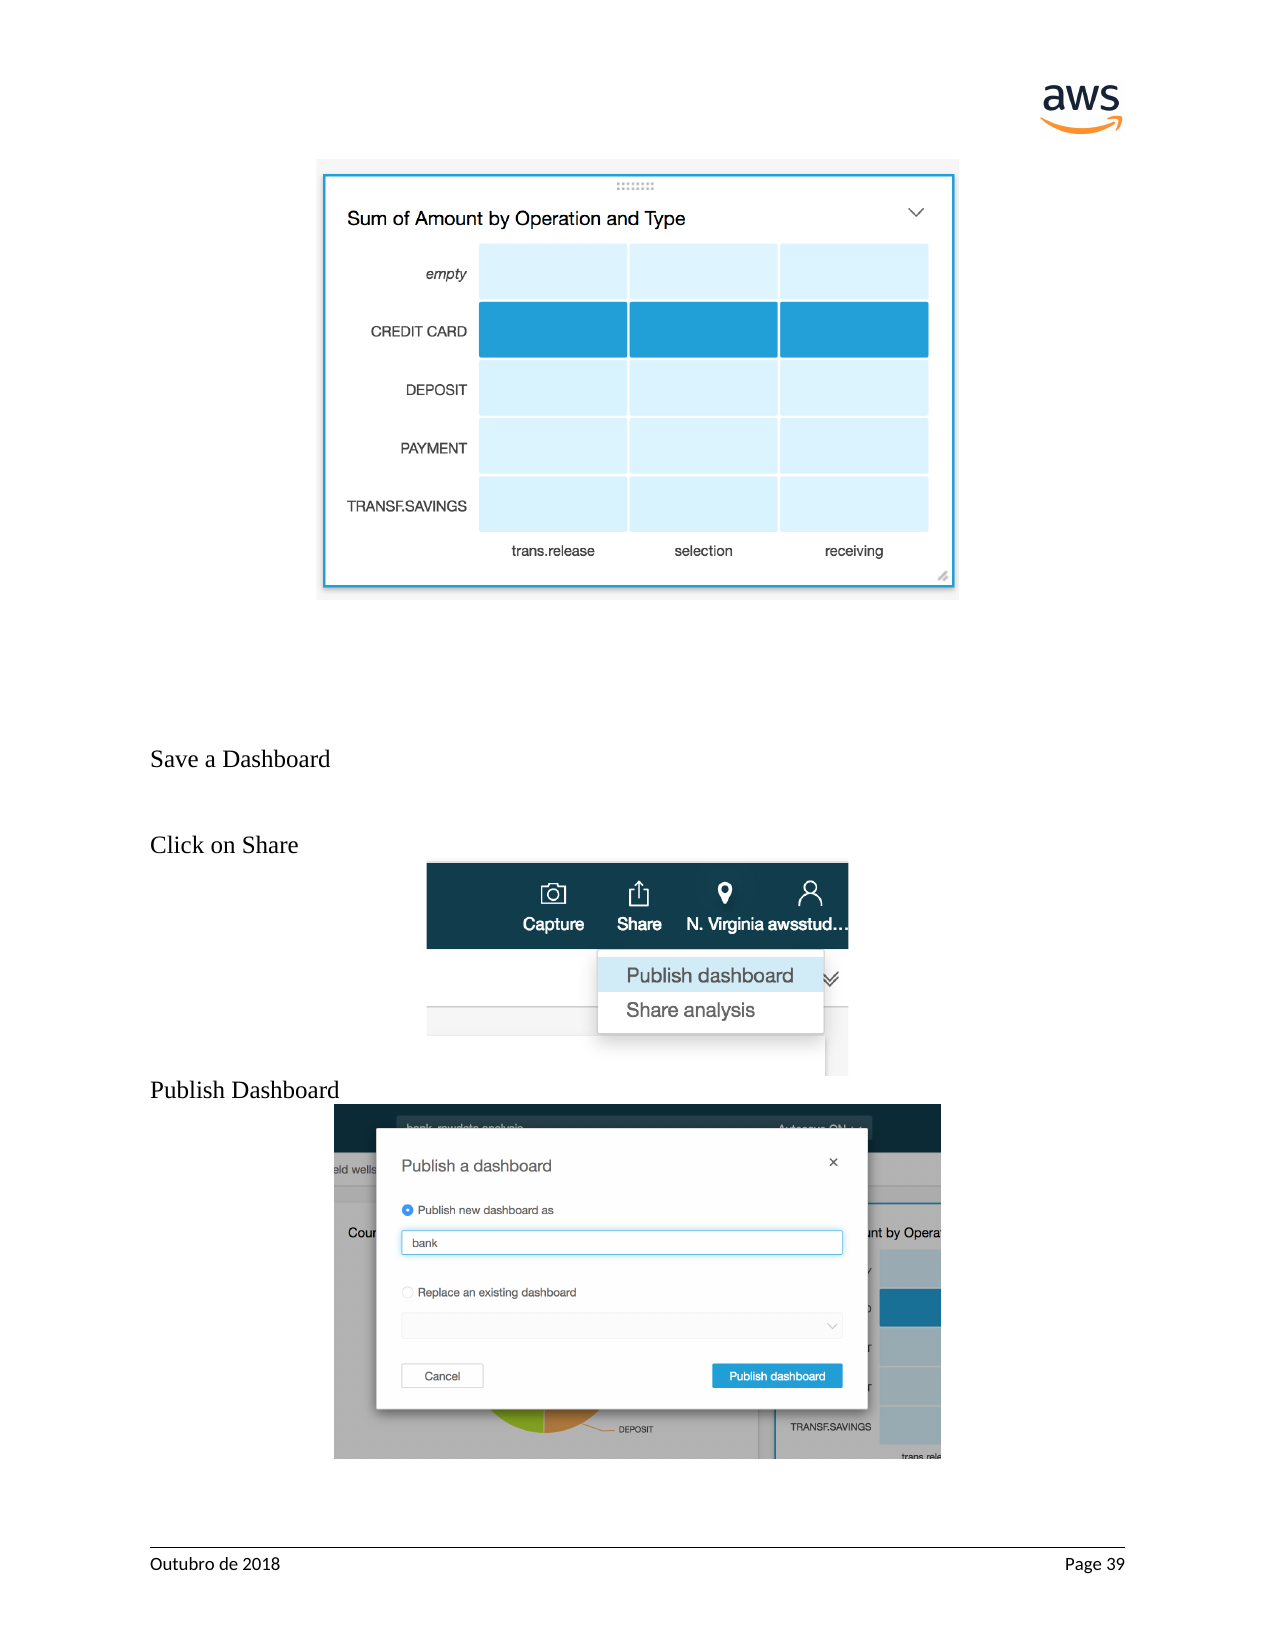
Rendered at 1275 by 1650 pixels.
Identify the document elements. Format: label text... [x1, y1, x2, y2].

picture [334, 1104, 941, 1459]
text Save a Dashboard [150, 744, 1125, 772]
text Click on Share [150, 830, 1125, 859]
picture [426, 858, 849, 1076]
picture [316, 159, 959, 600]
picture [1039, 82, 1125, 138]
text Publish Dashboard [150, 1075, 1125, 1104]
